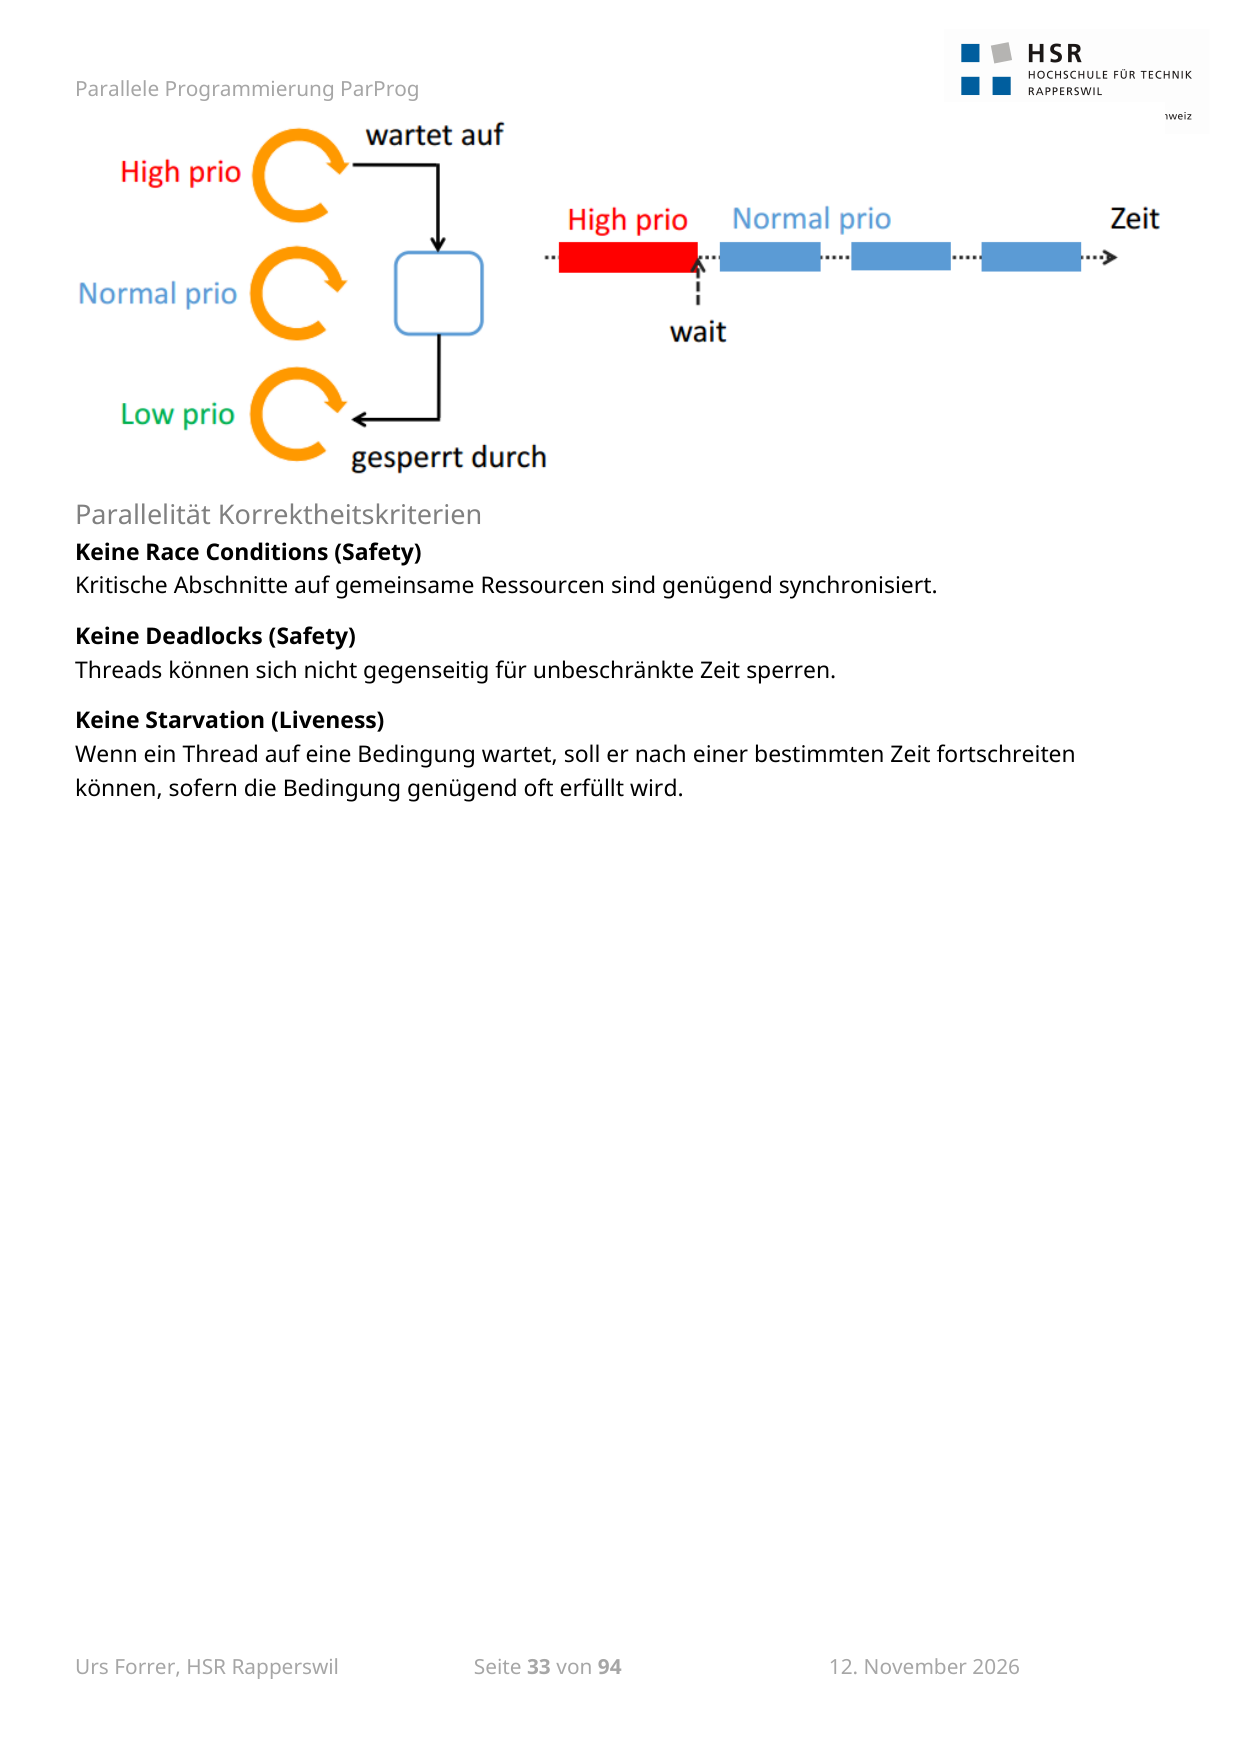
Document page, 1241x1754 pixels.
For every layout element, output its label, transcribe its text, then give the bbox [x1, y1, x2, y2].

text Keine Deadlocks (Safety) Threads können sich nicht gegenseitig für unbeschränkte Zeit sperren. [75, 620, 1165, 685]
text Keine Race Conditions (Safety) Kritische Abschnitte auf gemeinsame Ressourcen sind genügend synchronisiert. [75, 536, 1165, 601]
subtitle Parallelität Korrektheitskriterien [75, 496, 1165, 533]
picture [75, 29, 1210, 477]
text Keine Starvation (Liveness) Wenn ein Thread auf eine Bedingung wartet, soll er nach einer bestimmten Zeit fortschreiten können, sofern die Bedingung genügend oft erfüllt wird. [75, 704, 1165, 803]
